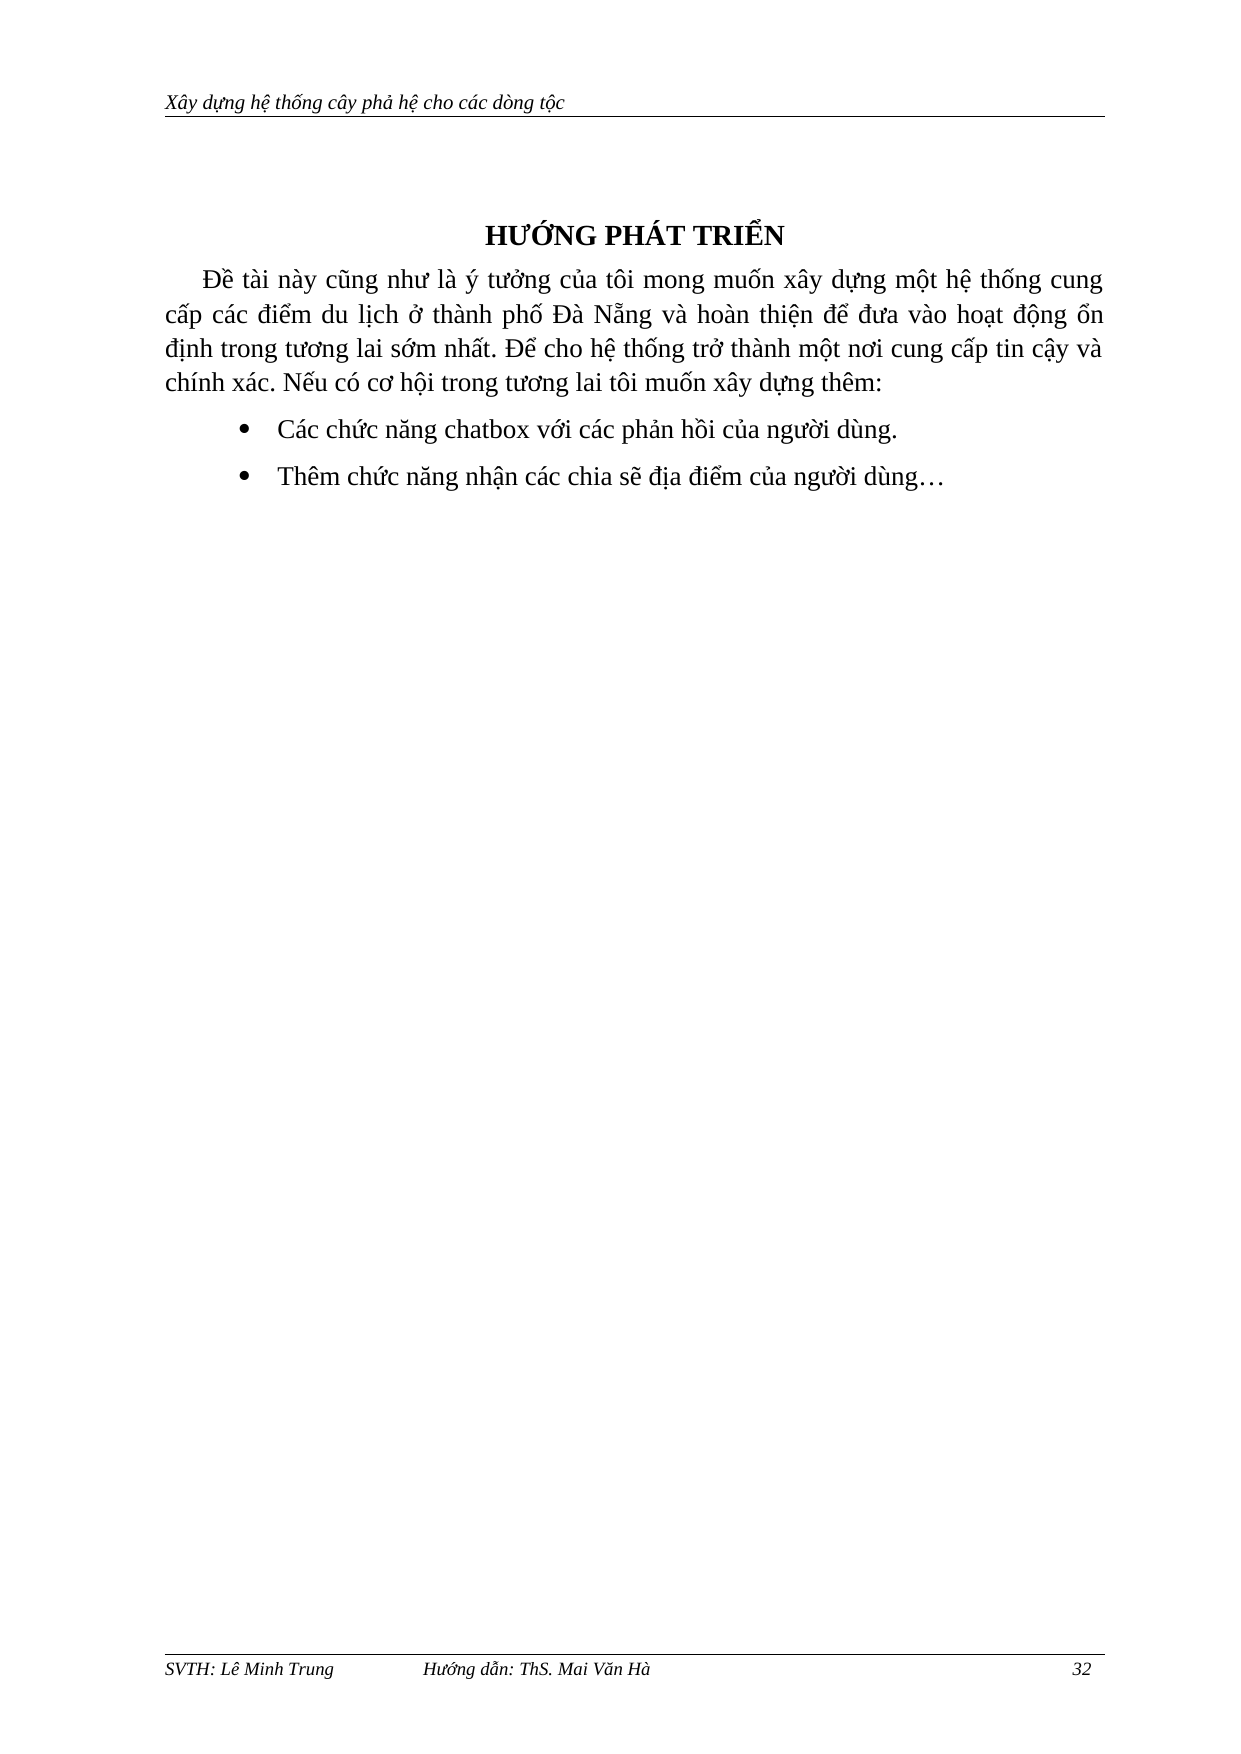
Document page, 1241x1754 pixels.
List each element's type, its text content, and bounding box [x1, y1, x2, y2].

text Đề tài này cũng như là ý tưởng của tôi mong muốn xây dựng một hệ thống cung cấp các điểm du lịch ở thành phố Đà Nẵng và hoàn thiện để đưa vào hoạt động ổn định trong tương lai sớm nhất. Để cho hệ thống trở thành một nơi cung cấp tin cậy và chính xác. Nếu có cơ hội trong tương lai tôi muốn xây dựng thêm: [165, 264, 1105, 397]
list Các chức năng chatbox với các phản hồi của người dùng. [239, 413, 1105, 444]
subtitle HƯỚNG PHÁT TRIỂN [165, 218, 1105, 251]
list Thêm chức năng nhận các chia sẽ địa điểm của người dùng… [239, 460, 1105, 491]
